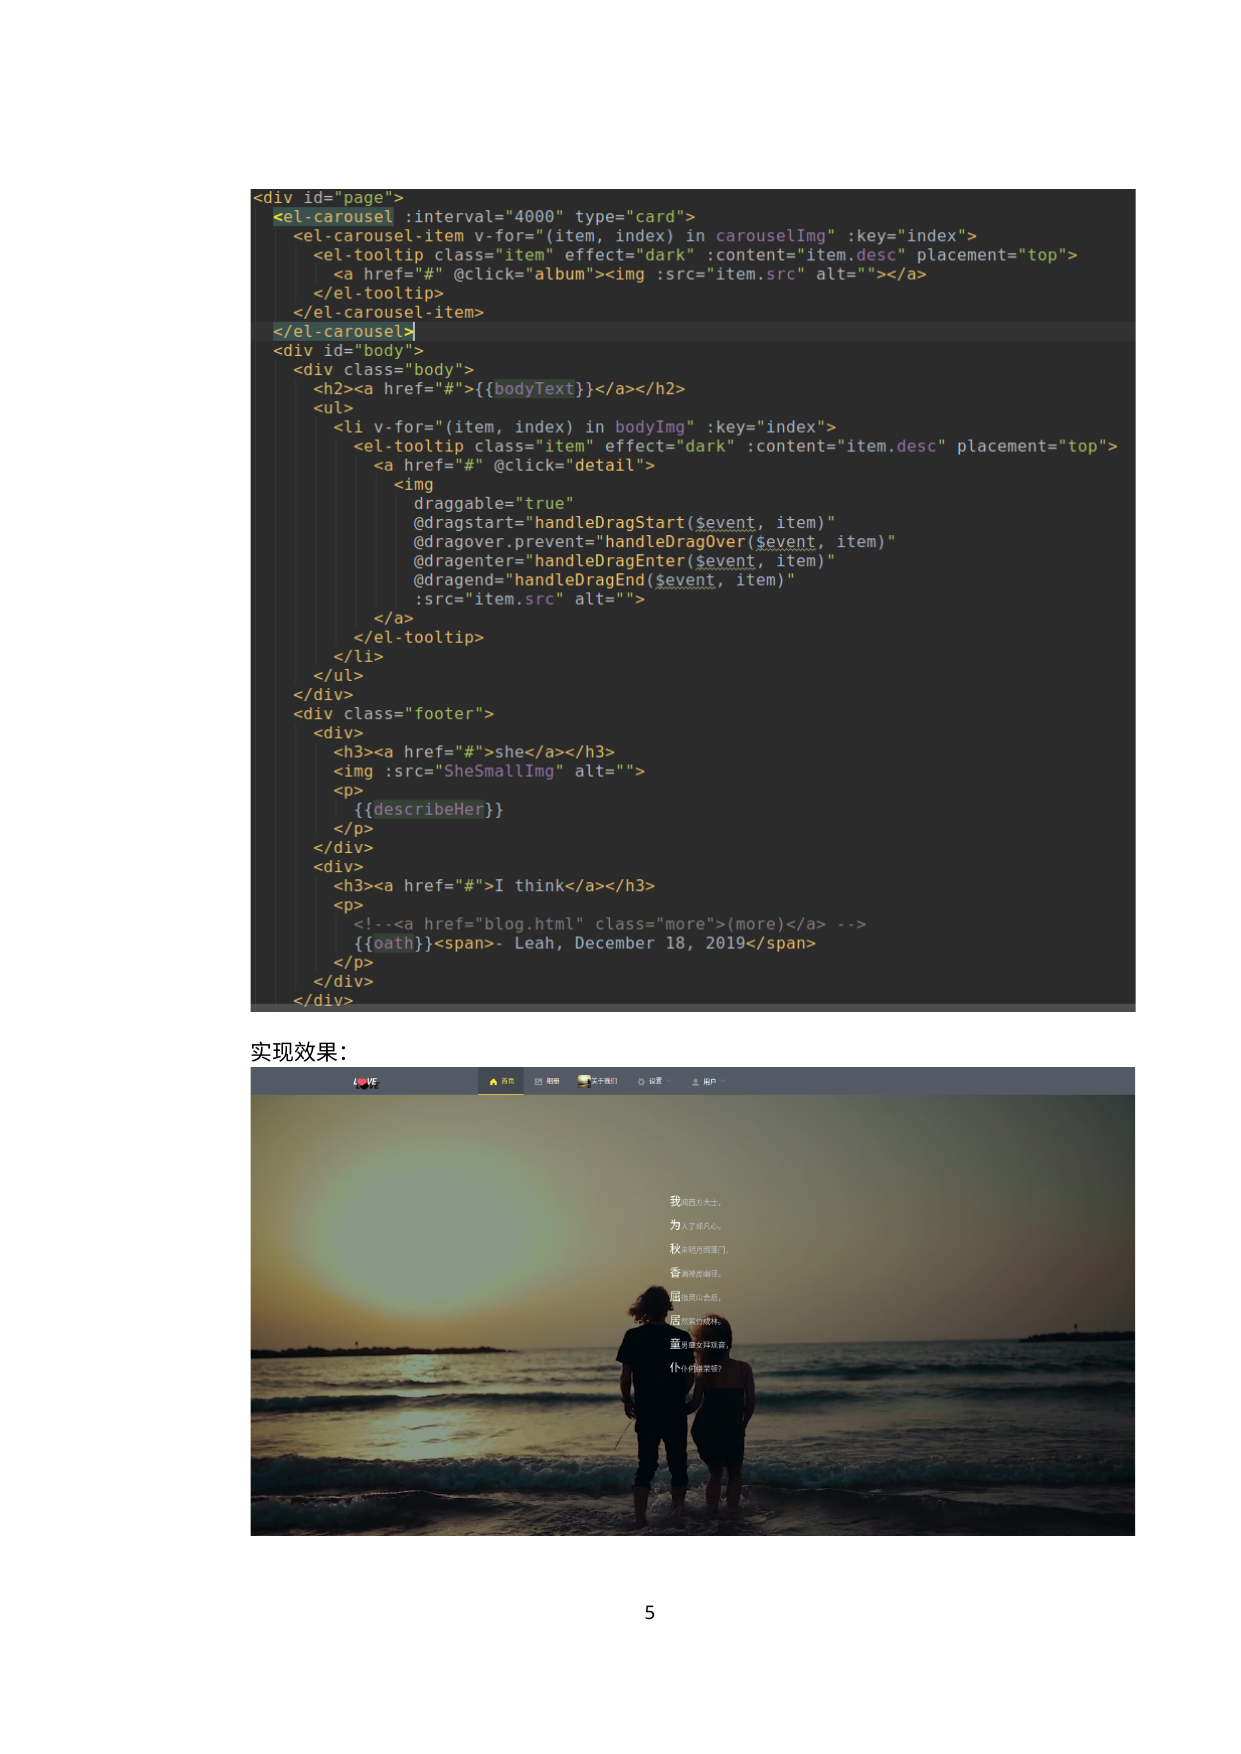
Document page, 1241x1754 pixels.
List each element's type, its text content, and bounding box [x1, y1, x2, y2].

picture [250, 189, 1136, 1012]
picture [250, 1067, 1136, 1536]
list 实现效果： [207, 1034, 1092, 1067]
